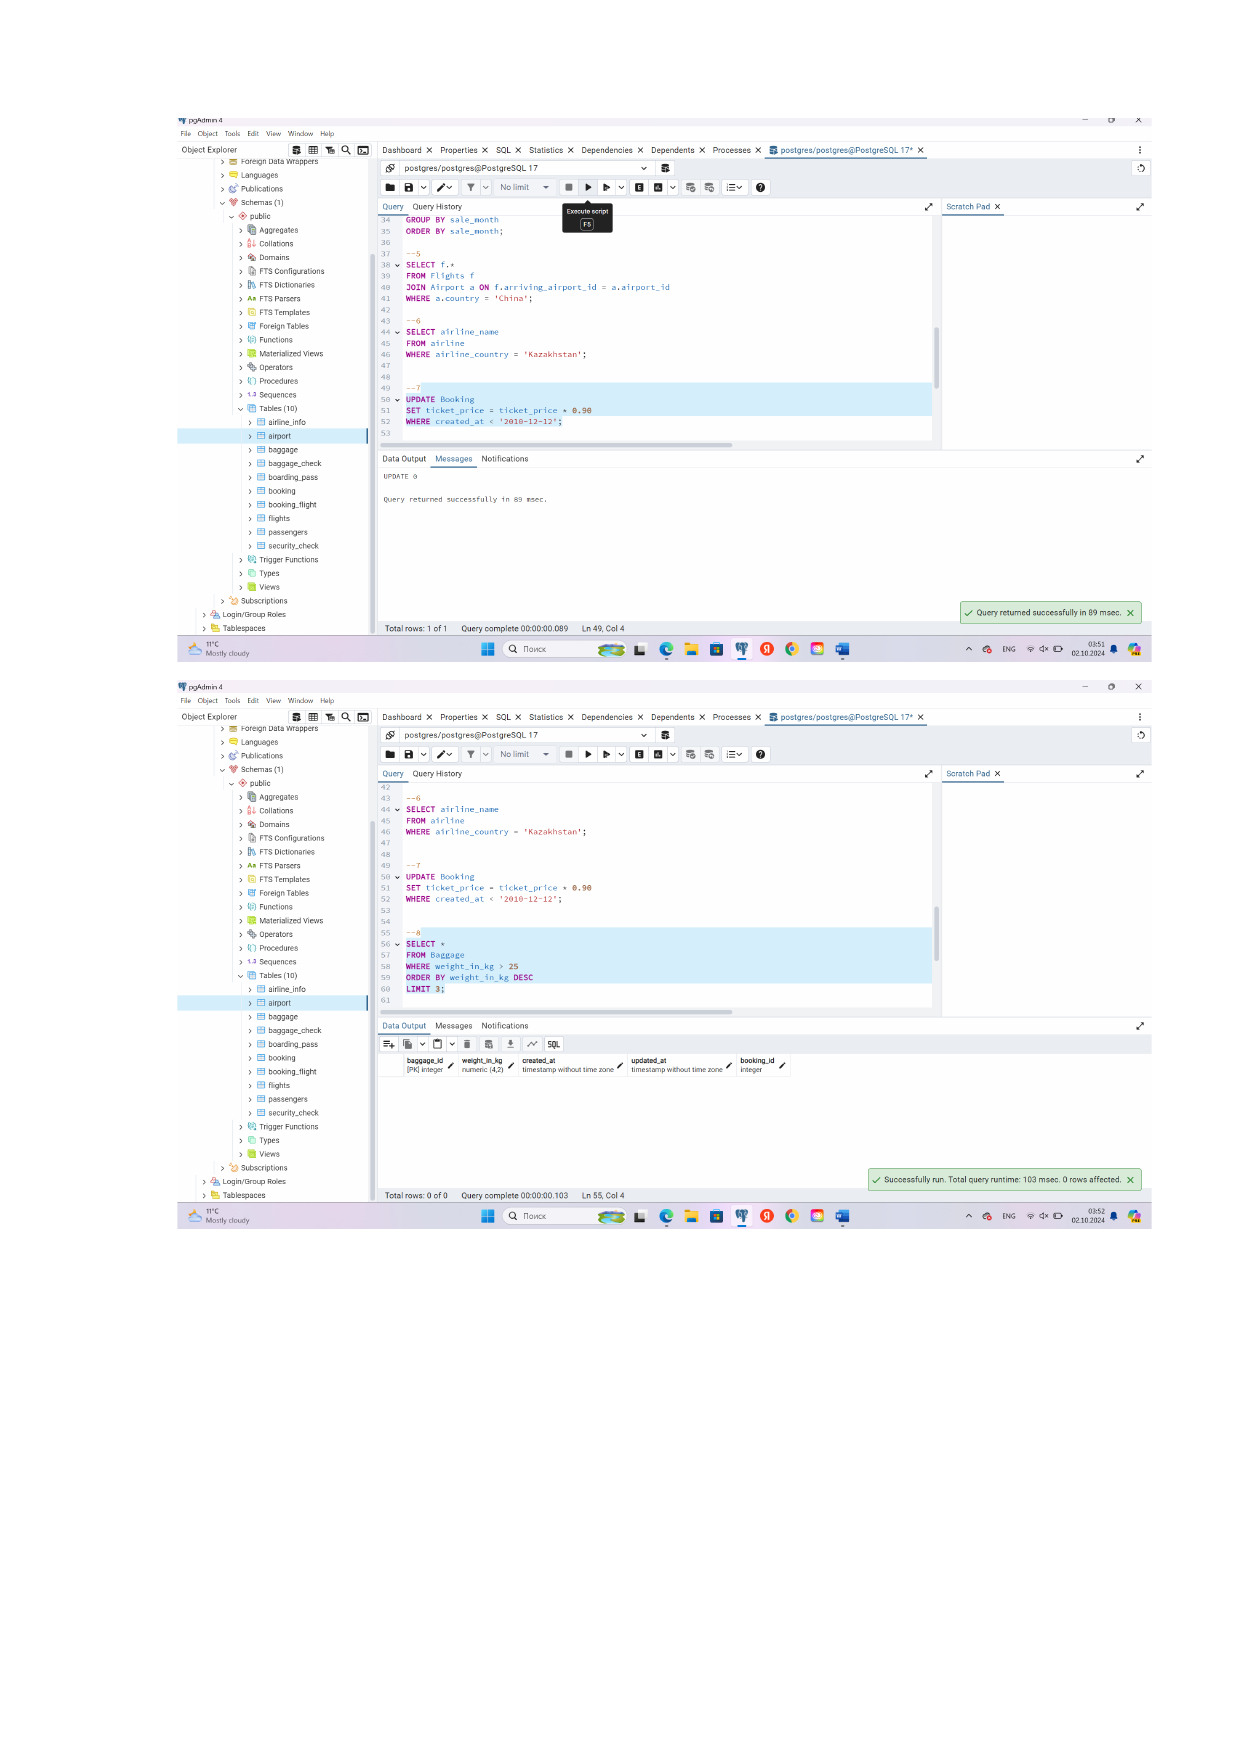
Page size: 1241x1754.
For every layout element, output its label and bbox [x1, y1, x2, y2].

picture [177, 118, 1152, 662]
picture [177, 680, 1152, 1229]
